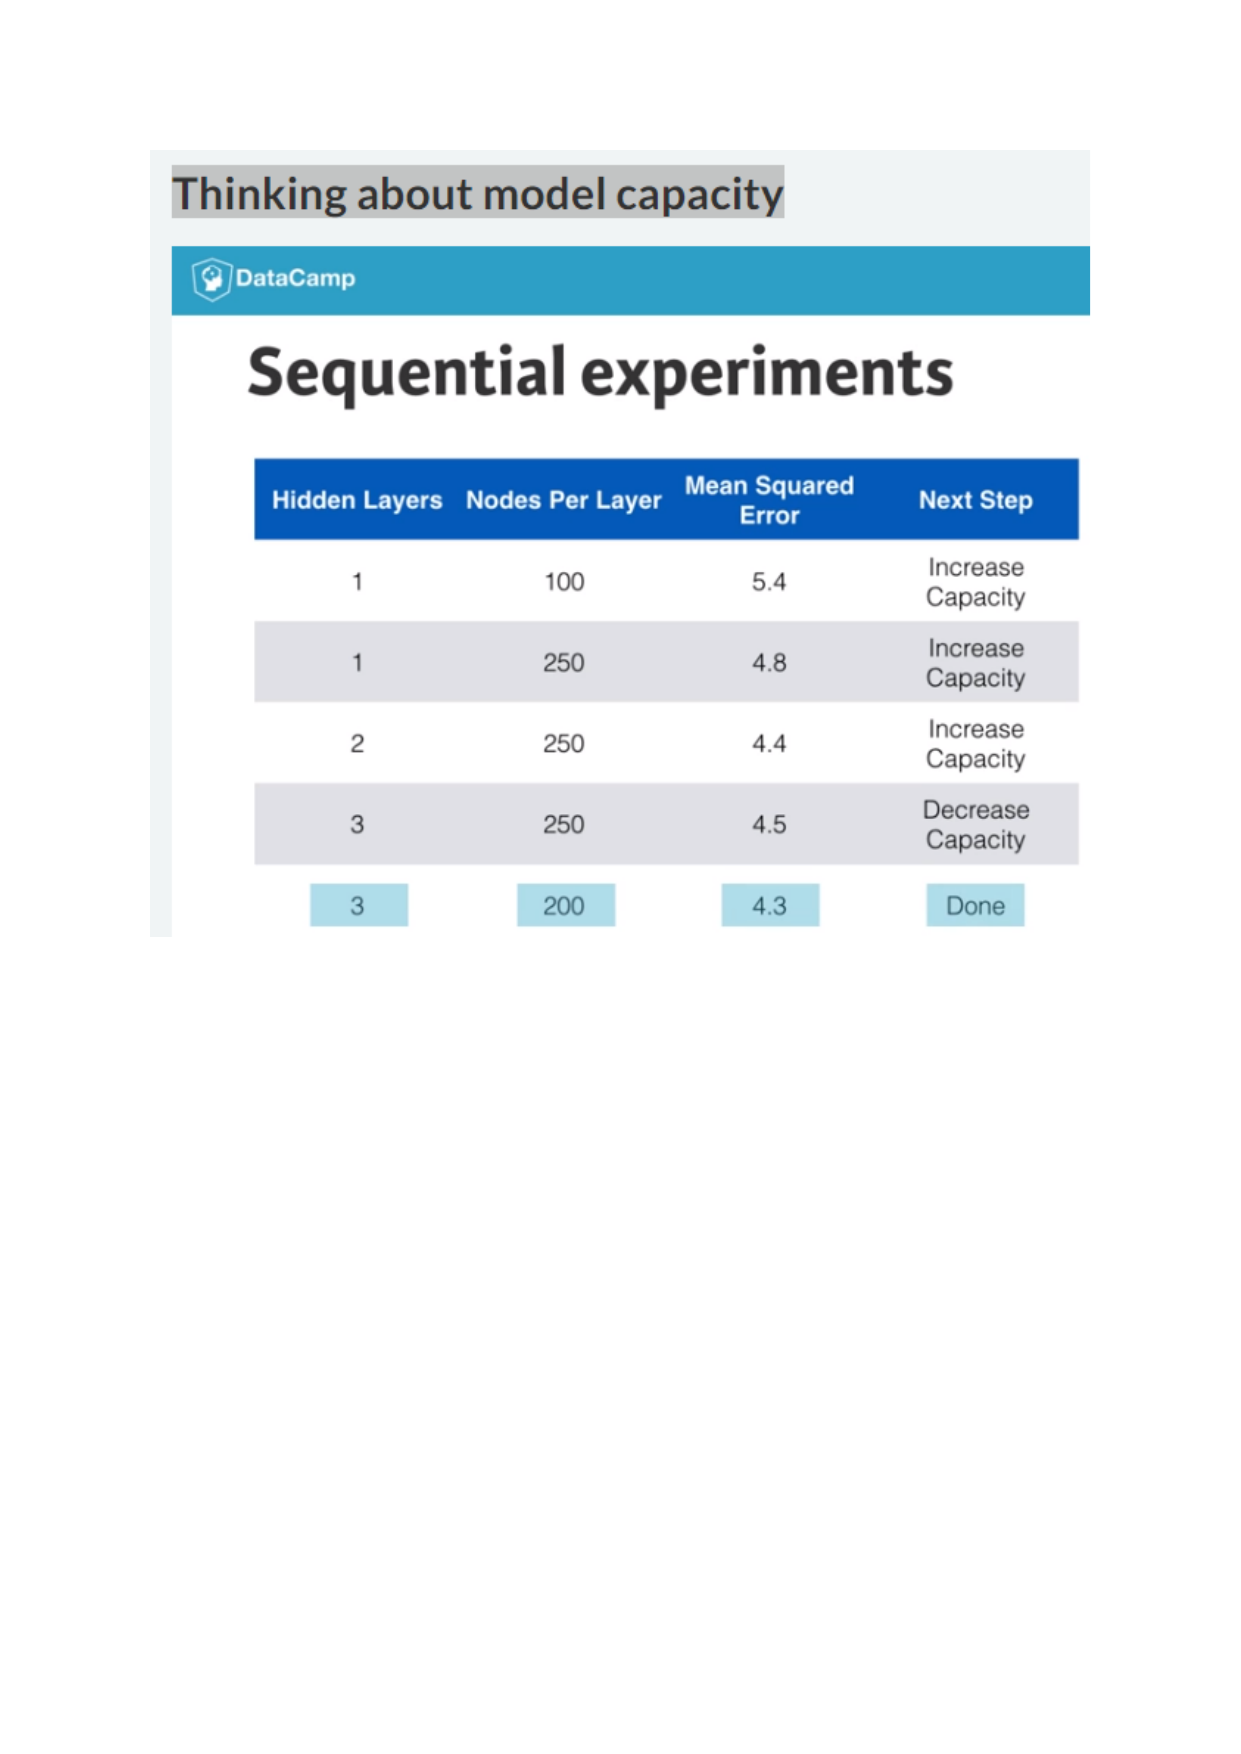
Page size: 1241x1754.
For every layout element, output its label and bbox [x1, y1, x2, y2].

picture [150, 150, 1091, 937]
